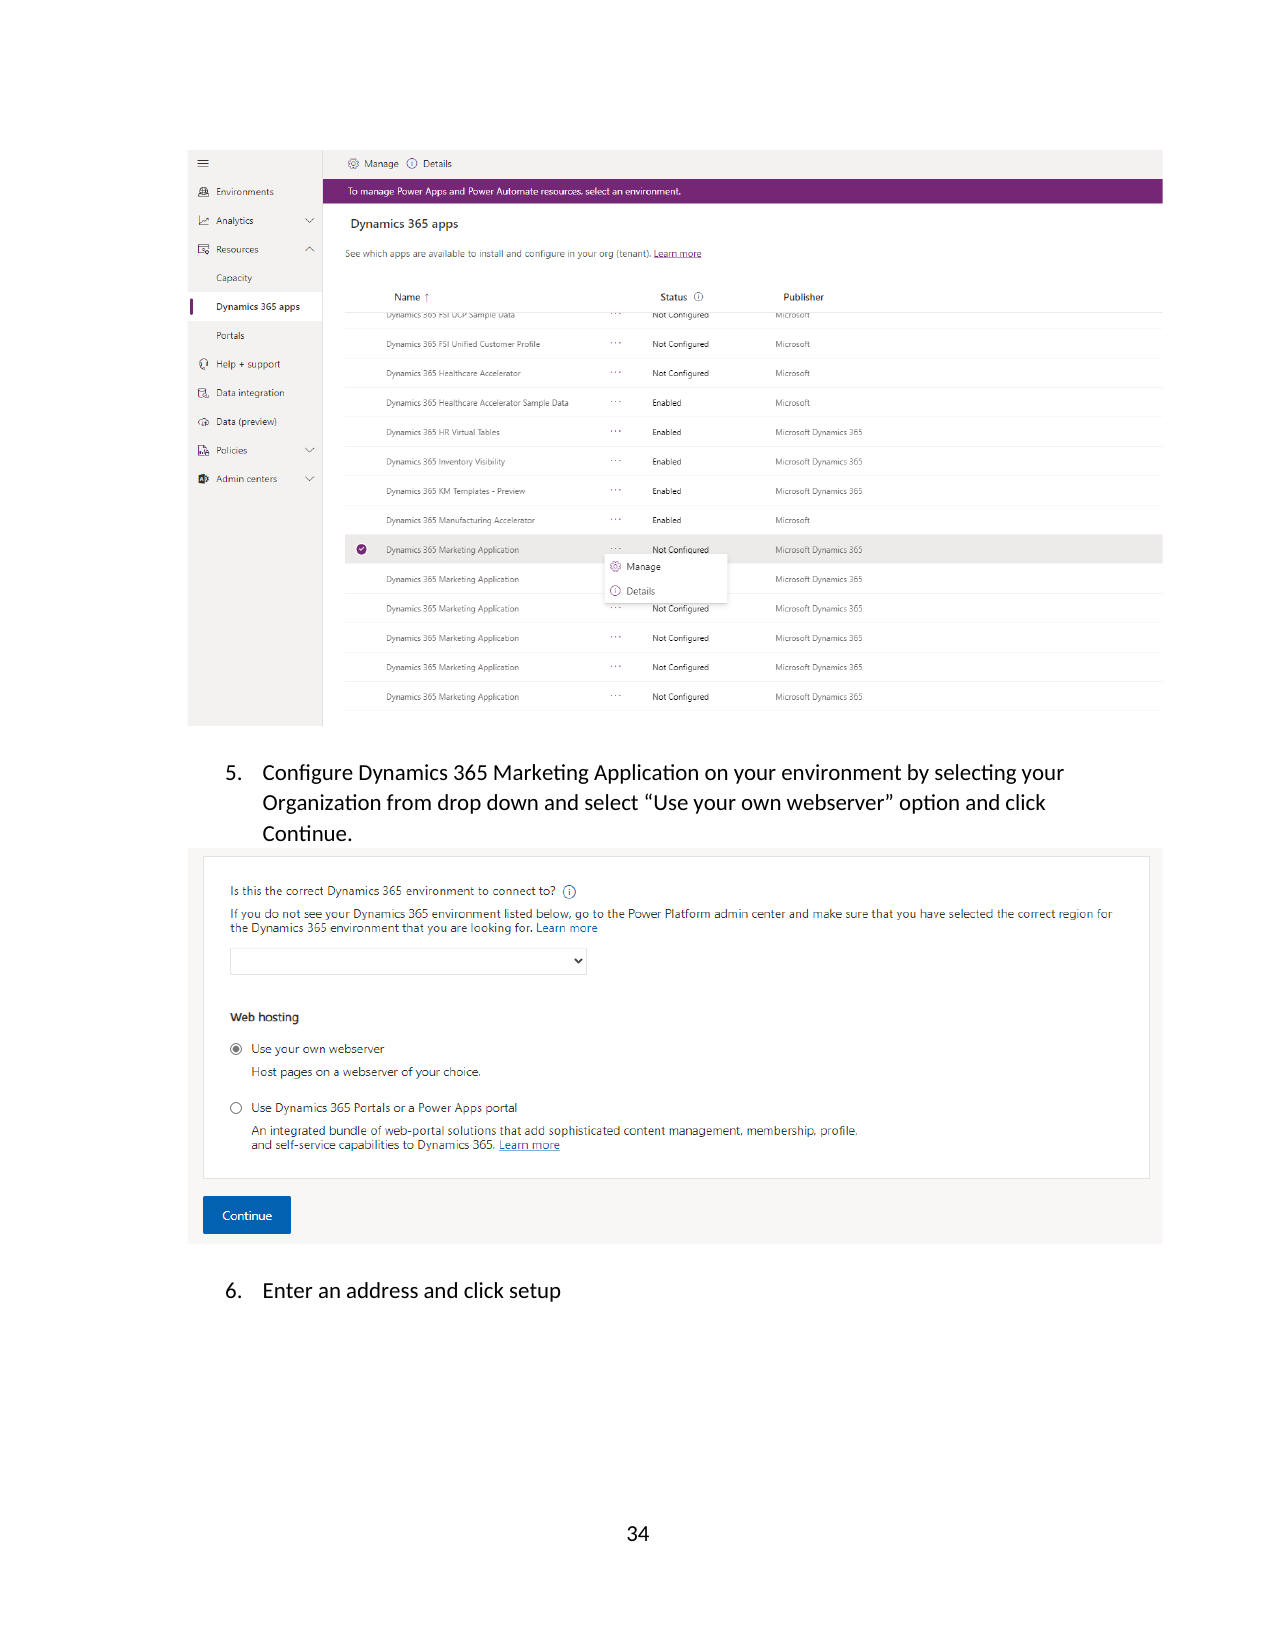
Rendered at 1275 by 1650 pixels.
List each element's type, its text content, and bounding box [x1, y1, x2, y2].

list Configure Dynamics 365 Marketing Application on your environment by selecting your Organization from drop down and select “Use your own webserver” option and click Continue. [225, 758, 1125, 847]
picture [187, 848, 1163, 1244]
list Enter an address and click setup [225, 1276, 1125, 1304]
picture [187, 150, 1163, 726]
